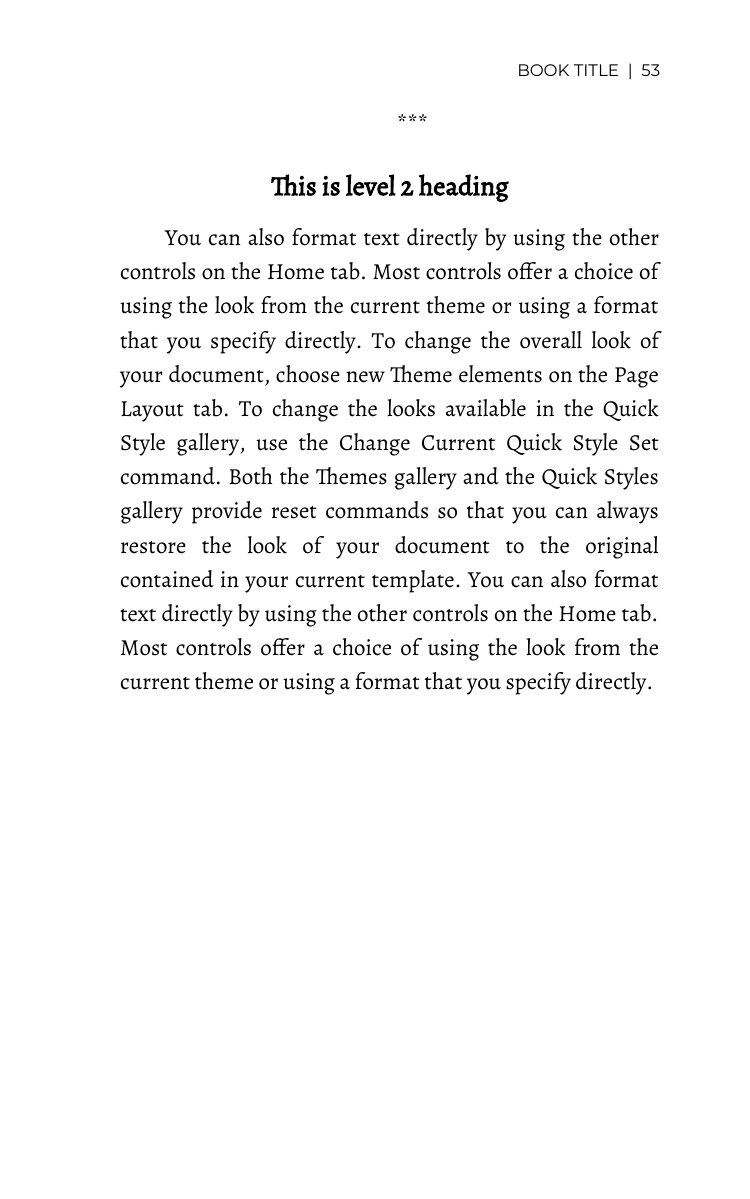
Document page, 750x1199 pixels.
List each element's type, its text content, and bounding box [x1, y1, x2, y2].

text *** [120, 108, 660, 139]
text You can also format text directly by using the other controls on the Home tab. Most controls offer a choice of using the look from the current theme or using a format that you specify directly. To change the overall look of your document, choose new Theme elements on the Page Layout tab. To change the looks available in the Quick Style gallery, use the Change Current Quick Style Set command. Both the Themes gallery and the Quick Styles gallery provide reset commands so that you can always restore the look of your document to the original contained in your current template. You can also format text directly by using the other controls on the Home tab. Most controls offer a choice of using the look from the current theme or using a format that you specify directly. [120, 222, 660, 698]
subtitle This is level 2 heading [120, 167, 660, 204]
